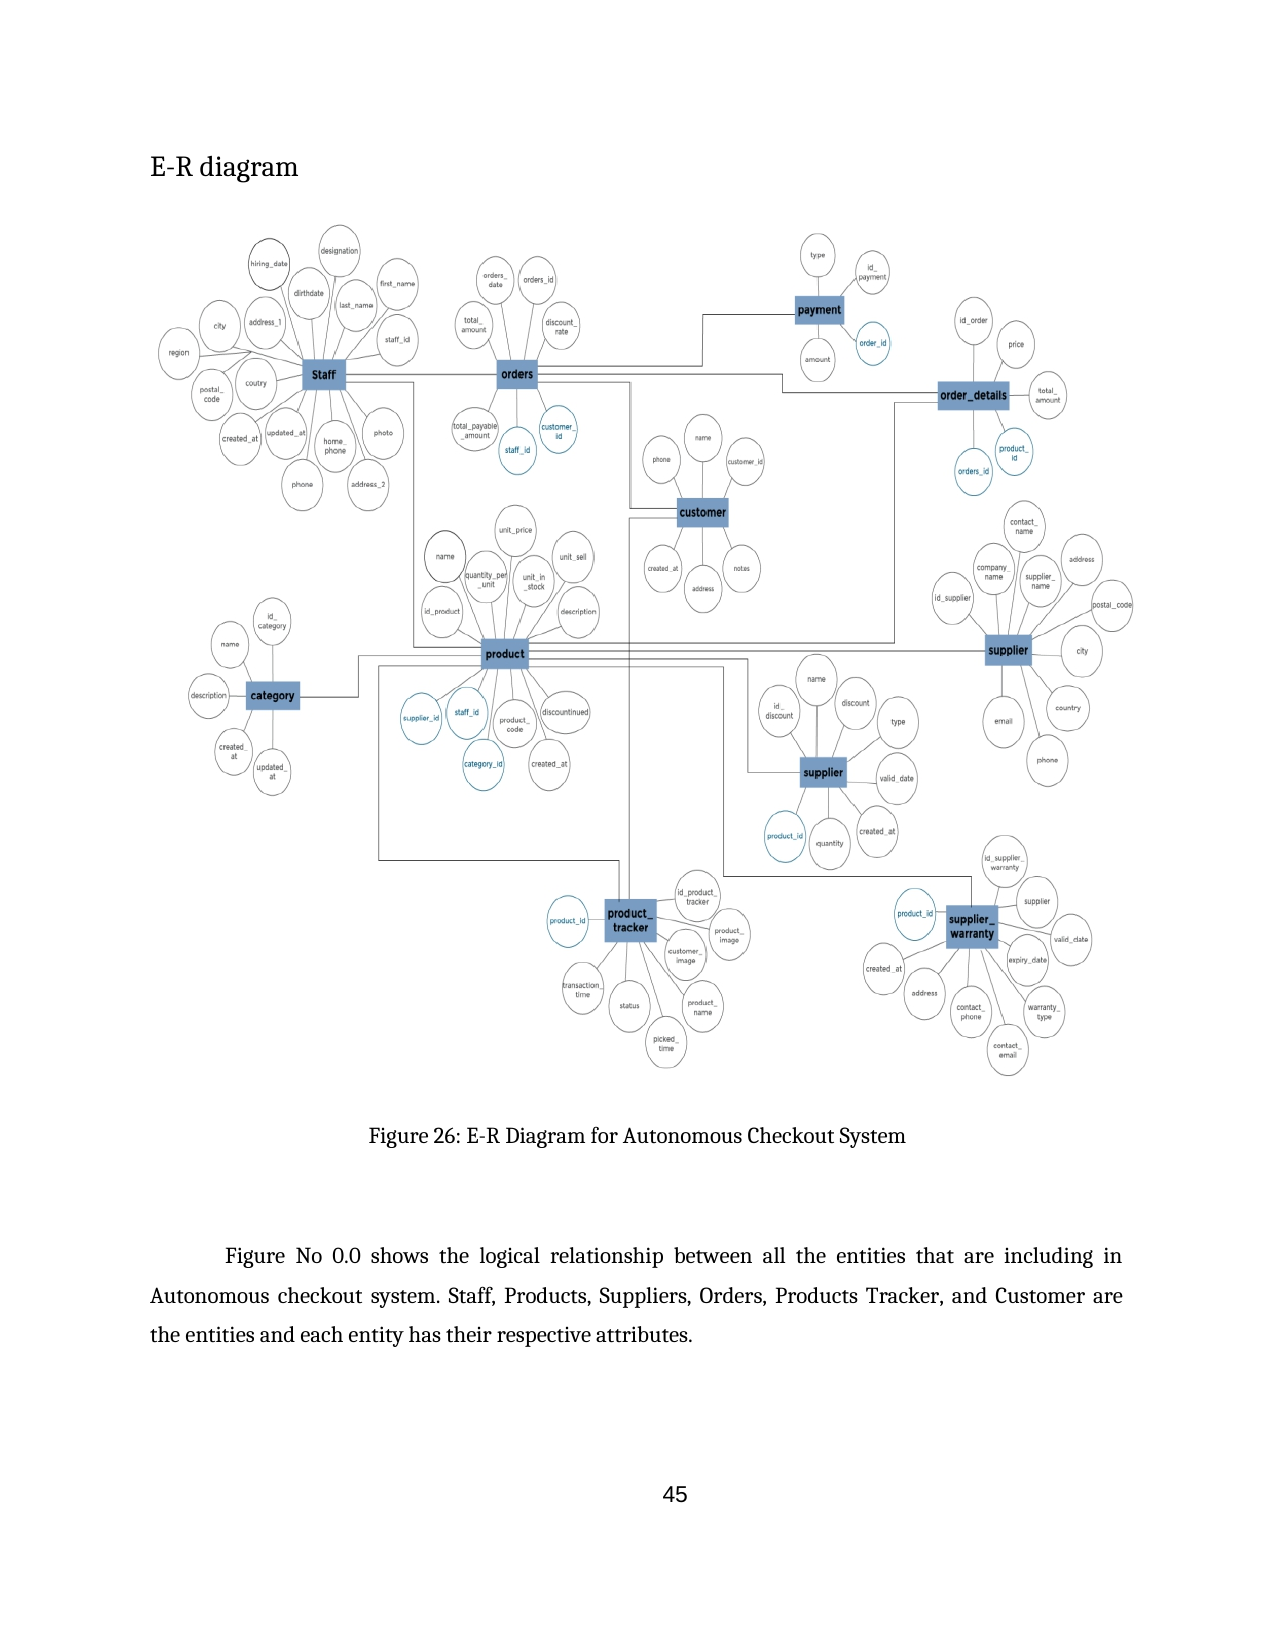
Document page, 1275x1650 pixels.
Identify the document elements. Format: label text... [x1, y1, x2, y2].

text Figure 26: E-R Diagram for Autonomous Checkout System [150, 1123, 1125, 1149]
text Figure No 0.0 shows the logical relationship between all the entities that are including in Autonomous checkout system. Staff, Products, Suppliers, Orders, Products Tracker, and Customer are the entities and each entity has their respective attributes. [150, 1243, 1125, 1348]
subtitle E-R diagram [150, 150, 1125, 183]
picture [150, 212, 1151, 1089]
